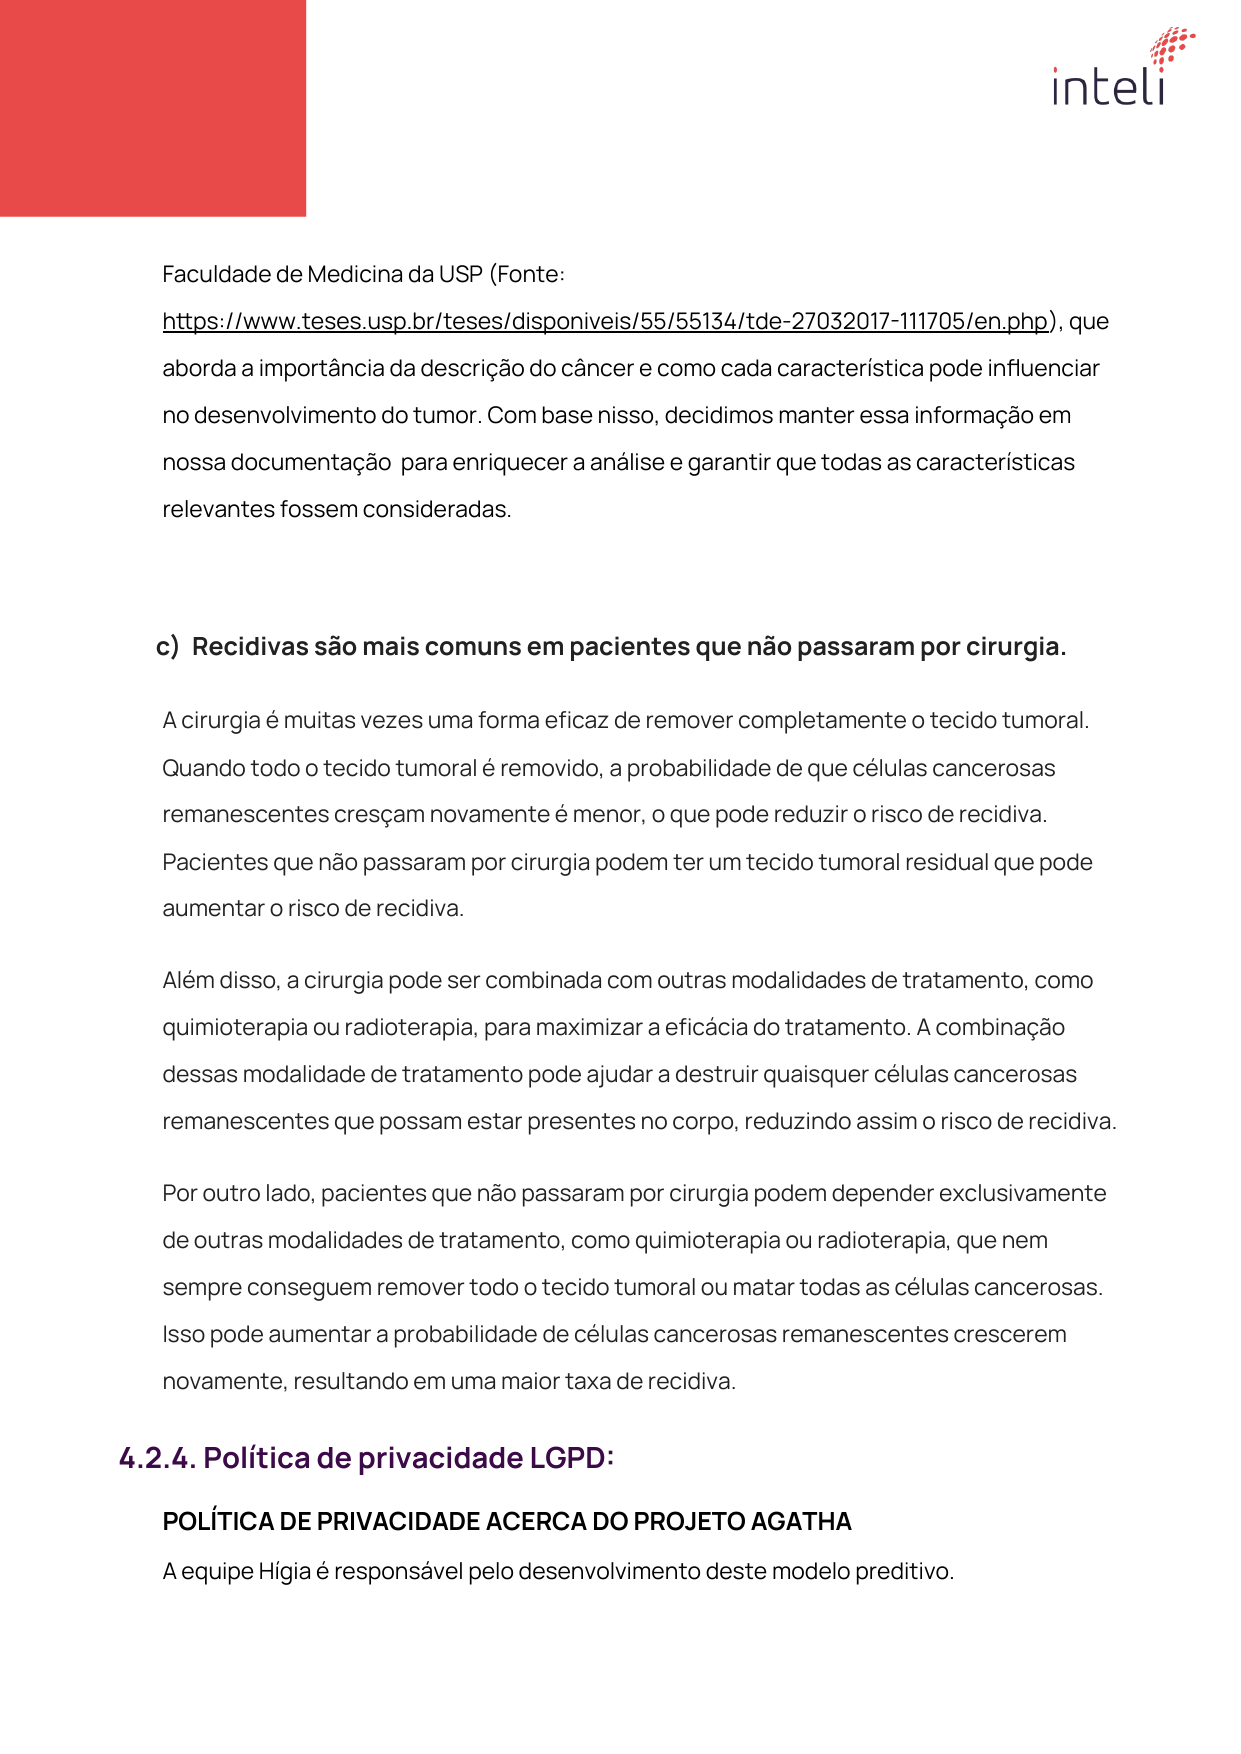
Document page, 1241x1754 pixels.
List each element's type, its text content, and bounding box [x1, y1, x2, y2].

text Além disso, a cirurgia pode ser combinada com outras modalidades de tratamento, como quimioterapia ou radioterapia, para maximizar a eficácia do tratamento. A combinação dessas modalidade de tratamento pode ajudar a destruir quaisquer células cancerosas remanescentes que possam estar presentes no corpo, reduzindo assim o risco de recidiva. [162, 964, 1122, 1137]
text A equipe Hígia é responsável pelo desenvolvimento deste modelo preditivo. [162, 1555, 1122, 1586]
text POLÍTICA DE PRIVACIDADE ACERCA DO PROJETO AGATHA [162, 1504, 1122, 1538]
text 4.2.4. Política de privacidade LGPD: [118, 1437, 1122, 1477]
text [162, 124, 1122, 524]
text Por outro lado, pacientes que não passaram por cirurgia podem depender exclusivamente de outras modalidades de tratamento, como quimioterapia ou radioterapia, que nem sempre conseguem remover todo o tecido tumoral ou matar todas as células cancerosas. Isso pode aumentar a probabilidade de células cancerosas remanescentes crescerem novamente, resultando em uma maior taxa de recidiva. [162, 1177, 1122, 1397]
text A cirurgia é muitas vezes uma forma eficaz de remover completamente o tecido tumoral. Quando todo o tecido tumoral é removido, a probabilidade de que células cancerosas remanescentes cresçam novamente é menor, o que pode reduzir o risco de recidiva. Pacientes que não passaram por cirurgia podem ter um tecido tumoral residual que pode aumentar o risco de recidiva. [162, 704, 1122, 924]
picture [1053, 27, 1196, 105]
list Recidivas são mais comuns em pacientes que não passaram por cirurgia. [156, 628, 1122, 662]
picture [0, 0, 307, 217]
